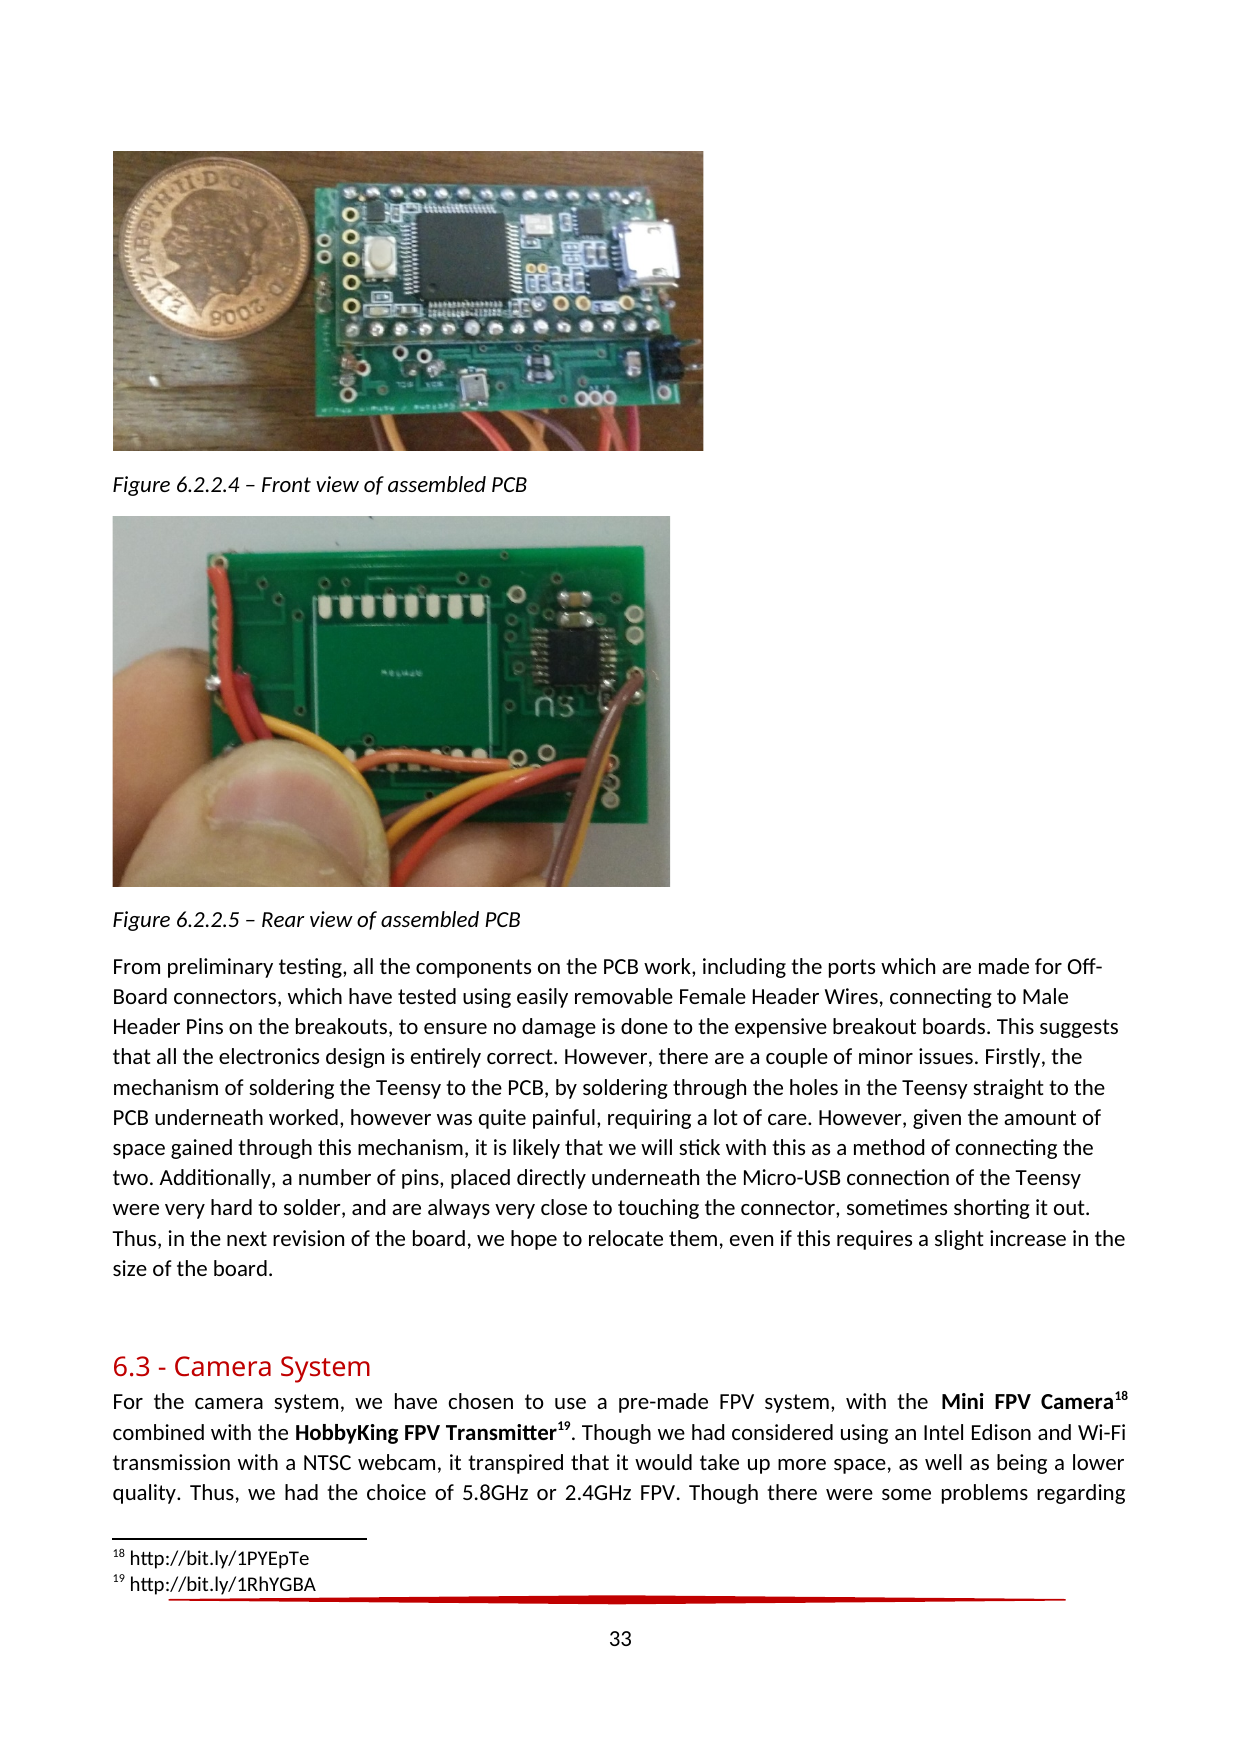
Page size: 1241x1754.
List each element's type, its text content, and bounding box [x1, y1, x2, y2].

picture [113, 151, 704, 451]
subtitle 6.3 - Camera System [112, 1348, 1128, 1384]
text From preliminary testing, all the components on the PCB work, including the ports which are made for Off-Board connectors, which have tested using easily removable Female Header Wires, connecting to Male Header Pins on the breakouts, to ensure no damage is done to the expensive breakout boards. This suggests that all the electronics design is entirely correct. However, there are a couple of minor issues. Firstly, the mechanism of soldering the Teensy to the PCB, by soldering through the holes in the Teensy straight to the PCB underneath worked, however was quite painful, requiring a lot of care. However, given the amount of space gained through this mechanism, it is likely that we will stick with this as a method of connecting the two. Additionally, a number of pins, placed directly underneath the Micro-USB connection of the Teensy were very hard to solder, and are always very close to touching the connector, sometimes shorting it out. Thus, in the next revision of the board, we hope to relocate them, even if this requires a slight increase in the size of the board. [112, 952, 1128, 1282]
text Figure 6.2.2.5 – Rear view of assembled PCB [112, 905, 1128, 933]
text Figure 6.2.2.4 – Front view of assembled PCB [112, 470, 1128, 498]
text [112, 1387, 1128, 1506]
picture [112, 516, 671, 887]
